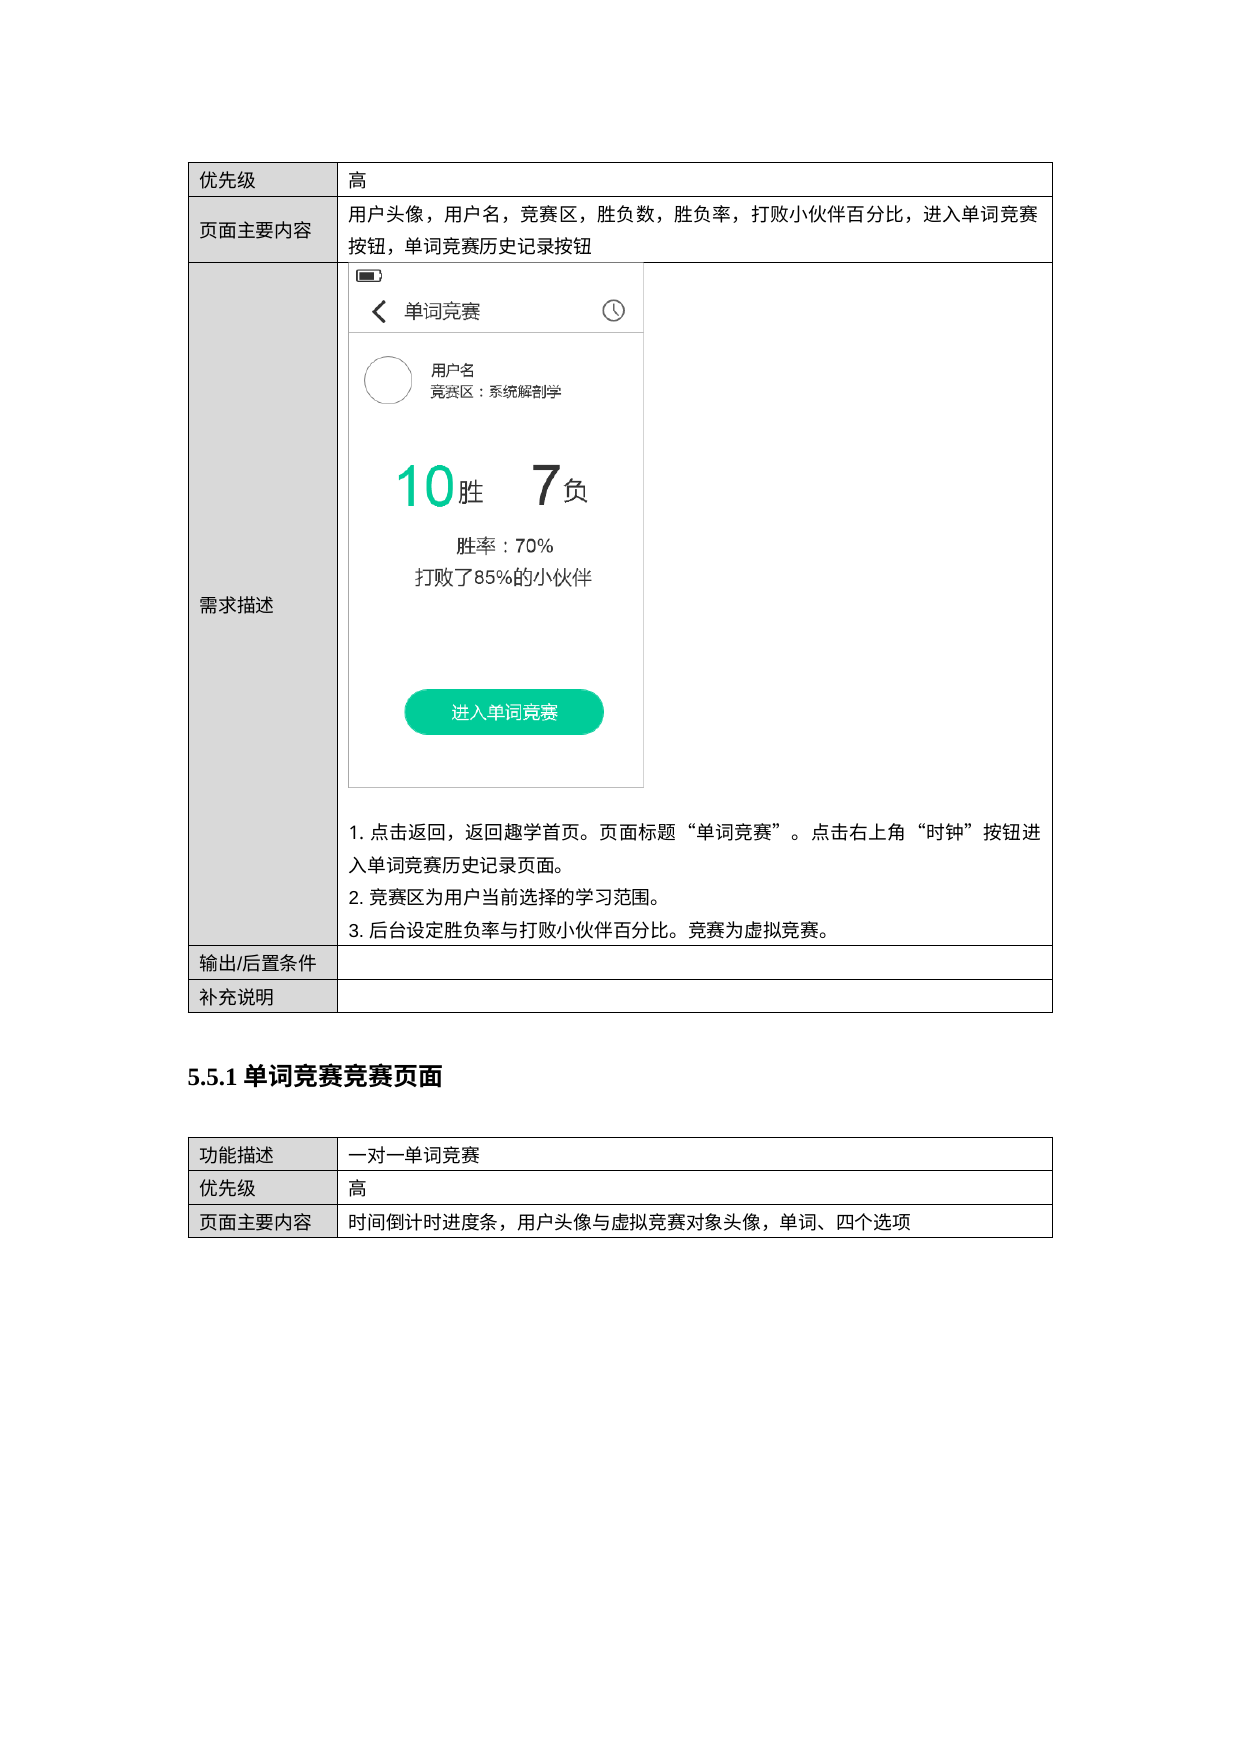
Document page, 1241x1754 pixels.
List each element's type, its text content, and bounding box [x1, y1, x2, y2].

table_cell 优先级 [189, 163, 337, 196]
picture [348, 262, 644, 788]
table_header 一对一单词竞赛 [338, 1138, 1052, 1170]
table_cell 用户头像，用户名，竞赛区，胜负数，胜负率，打败小伙伴百分比，进入单词竞赛按钮，单词竞赛历史记录按钮 [338, 197, 1052, 262]
subtitle 5.5.1 单词竞赛竞赛页面 [187, 1042, 1053, 1107]
table_cell 1. 点击返回，返回趣学首页。页面标题“单词竞赛”。点击右上角“时钟”按钮进入单词竞赛历史记录页面。 2. 竞赛区为用户当前选择的学习范围。 3. 后台设定胜负率与打败小伙伴百分比。竞赛为虚拟竞赛。 [338, 263, 1052, 945]
table_cell 输出/后置条件 [189, 946, 337, 979]
table_header 功能描述 [189, 1138, 337, 1170]
table_cell 高 [338, 1171, 1052, 1204]
table_cell 页面主要内容 [189, 197, 337, 262]
table_cell 优先级 [189, 1171, 337, 1204]
table_cell 页面主要内容 [189, 1205, 337, 1237]
table_cell [338, 946, 1052, 979]
table_cell [338, 980, 1052, 1012]
table_cell 补充说明 [189, 980, 337, 1012]
table_cell 需求描述 [189, 263, 337, 945]
table_cell 时间倒计时进度条，用户头像与虚拟竞赛对象头像，单词、四个选项 [338, 1205, 1052, 1237]
table_cell 高 [338, 163, 1052, 196]
